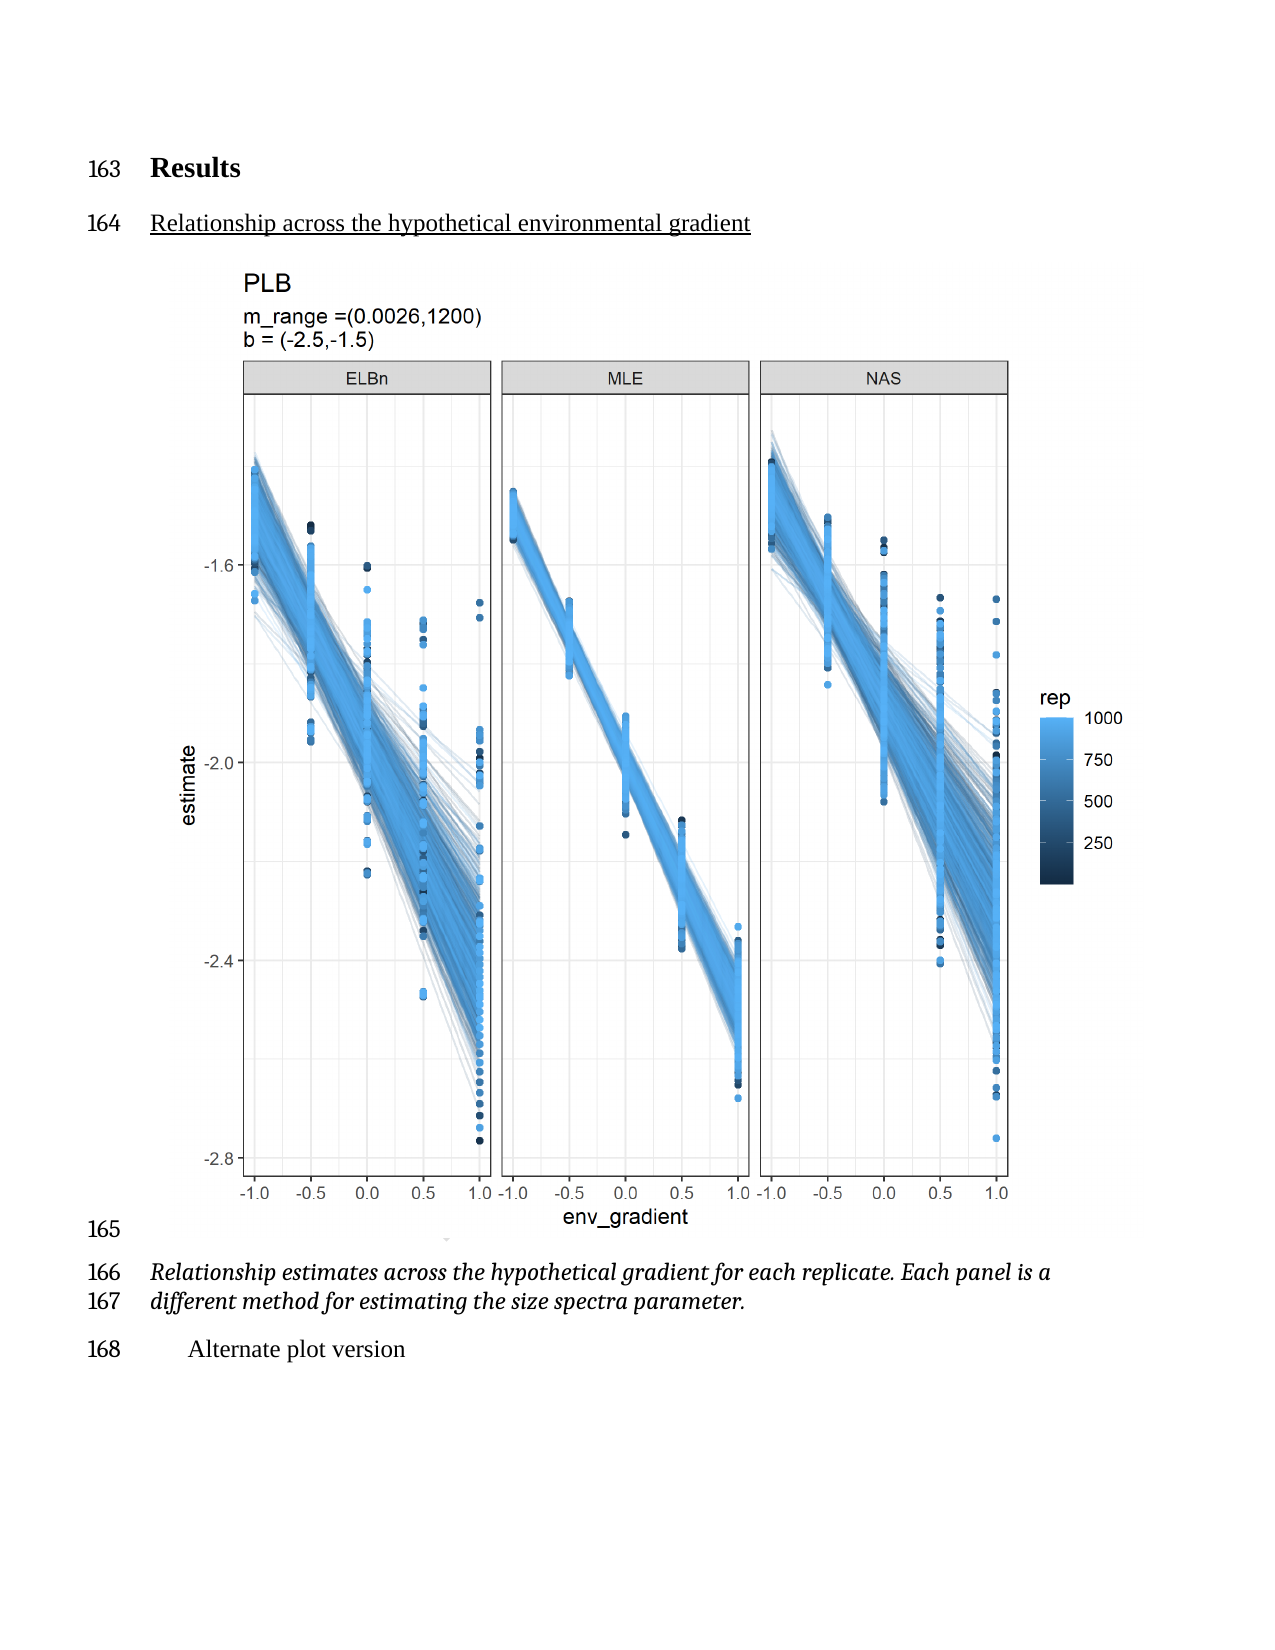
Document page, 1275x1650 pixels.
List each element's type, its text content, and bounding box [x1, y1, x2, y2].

picture [168, 262, 1144, 1238]
text Alternate plot version [150, 1334, 1125, 1363]
subtitle Relationship across the hypothetical environmental gradient [150, 208, 1125, 237]
text Relationship estimates across the hypothetical gradient for each replicate. Each panel is a different method for estimating the size spectra parameter. [150, 1258, 1125, 1316]
subtitle Results [150, 150, 1125, 183]
